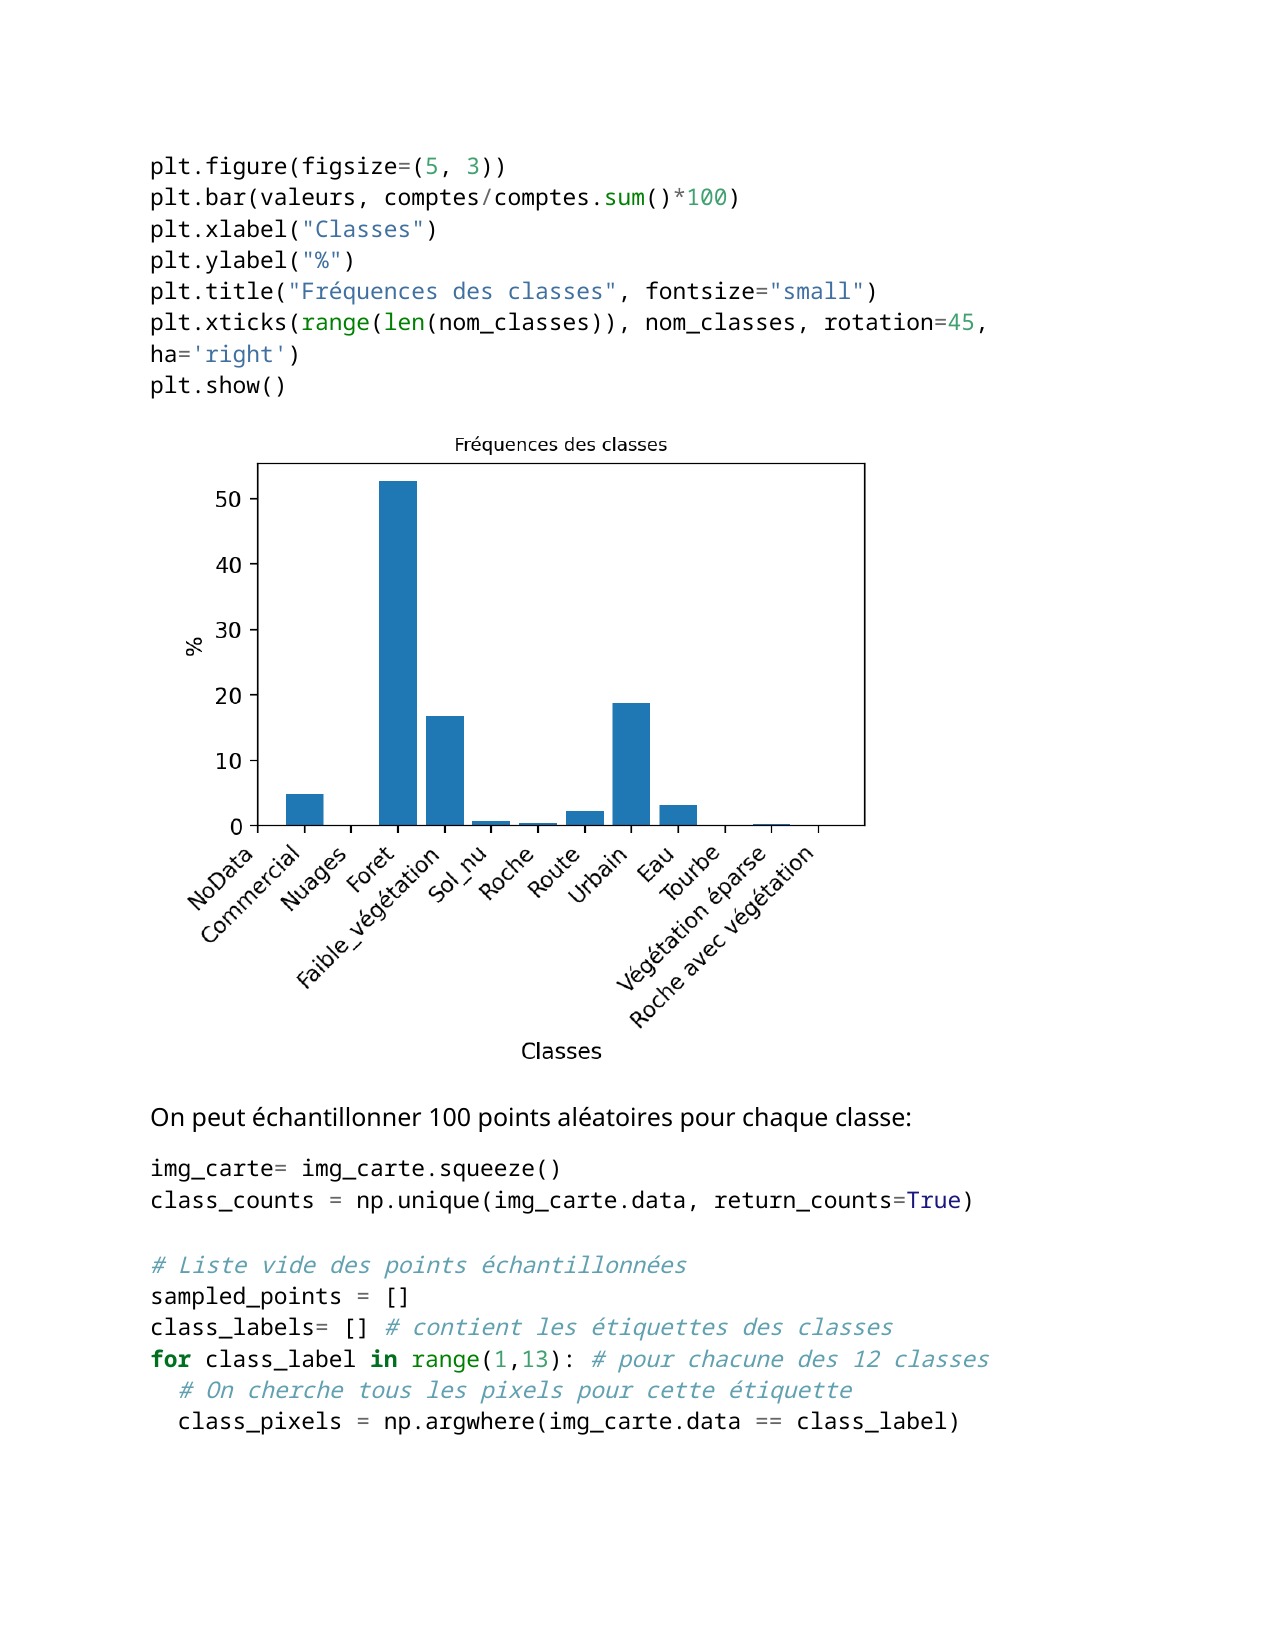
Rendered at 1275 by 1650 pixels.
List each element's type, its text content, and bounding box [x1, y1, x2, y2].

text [150, 1152, 1125, 1470]
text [150, 150, 1125, 400]
text On peut échantillonner 100 points aléatoires pour chaque classe: [150, 1099, 1125, 1133]
picture [168, 420, 880, 1079]
